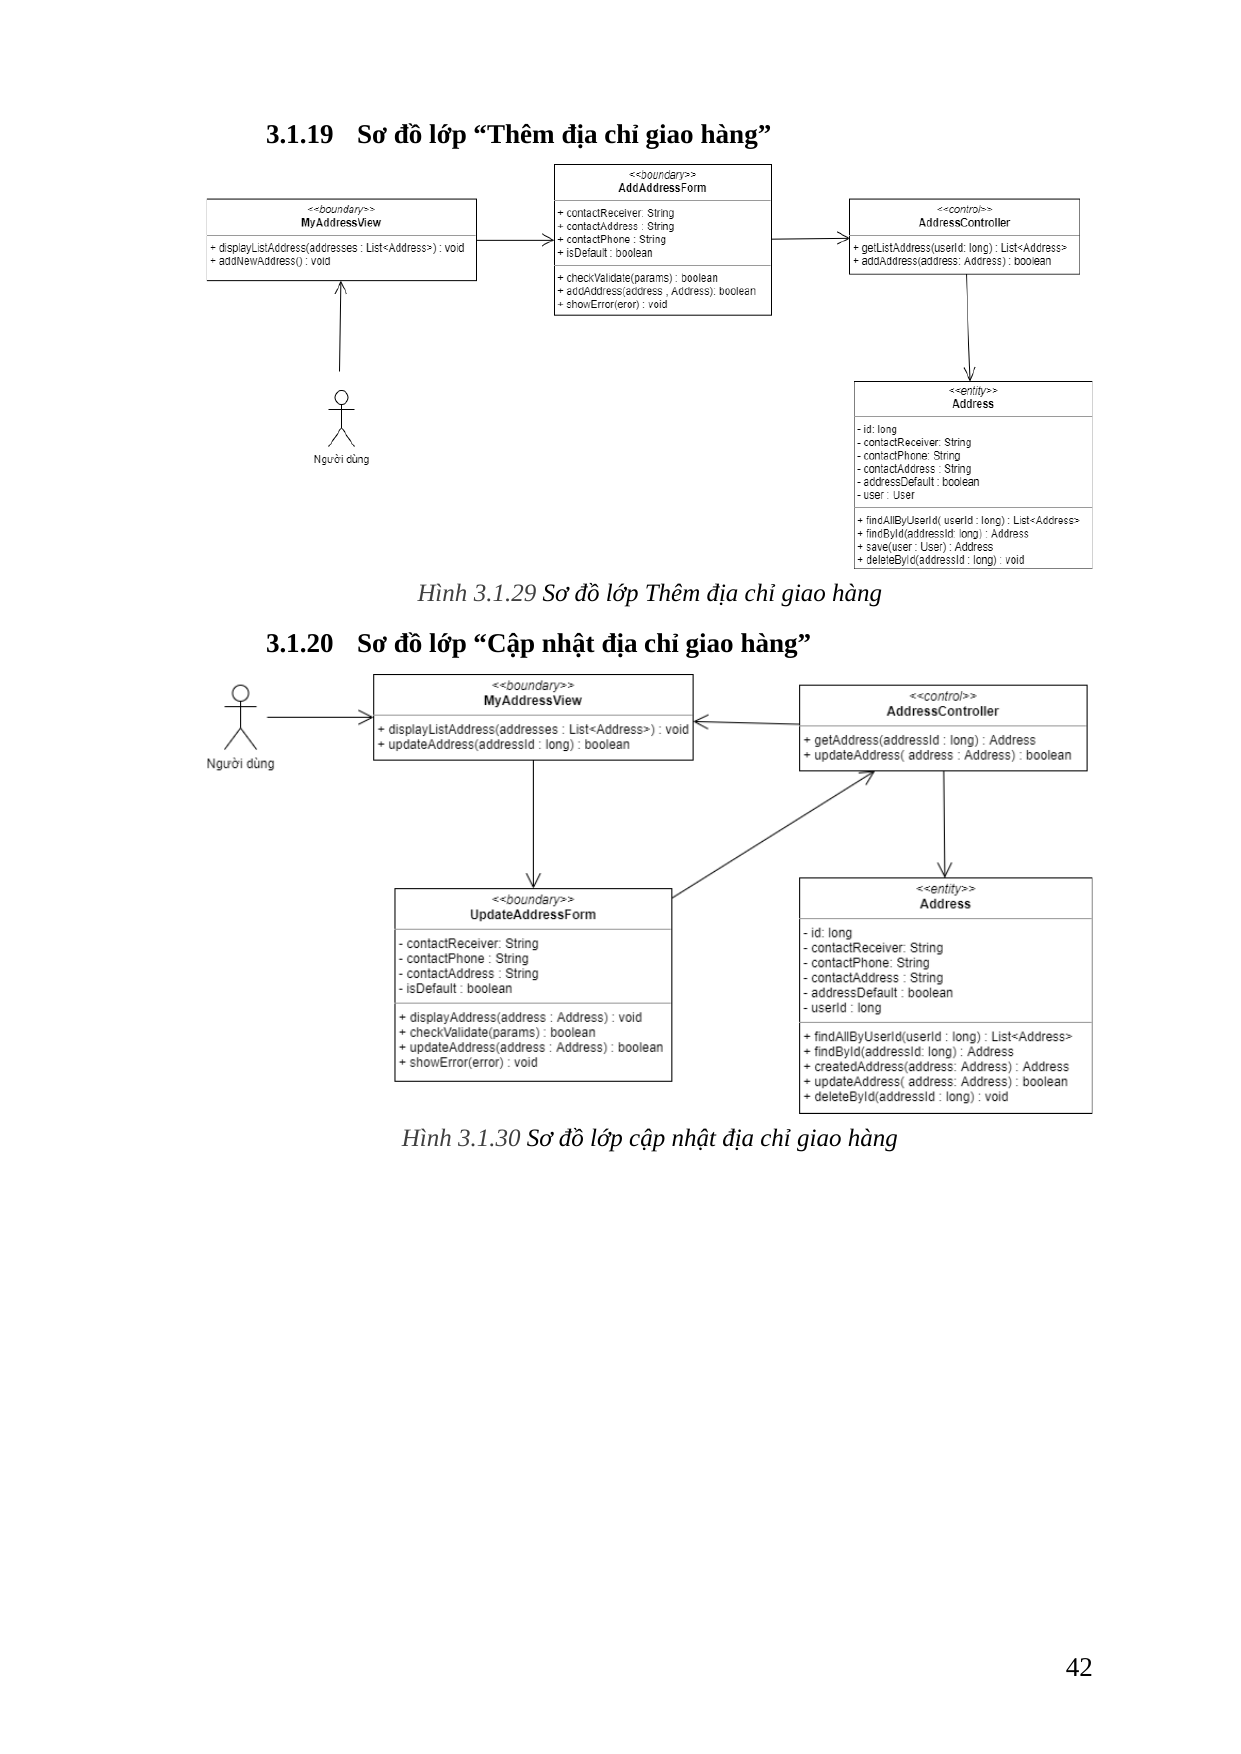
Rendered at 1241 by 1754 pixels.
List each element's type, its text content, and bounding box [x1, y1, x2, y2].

subtitle Sơ đồ lớp “Thêm địa chỉ giao hàng” [266, 118, 1092, 149]
subtitle Sơ đồ lớp “Cập nhật địa chỉ giao hàng” [266, 627, 1092, 659]
picture [206, 674, 1093, 1114]
picture [206, 164, 1093, 569]
